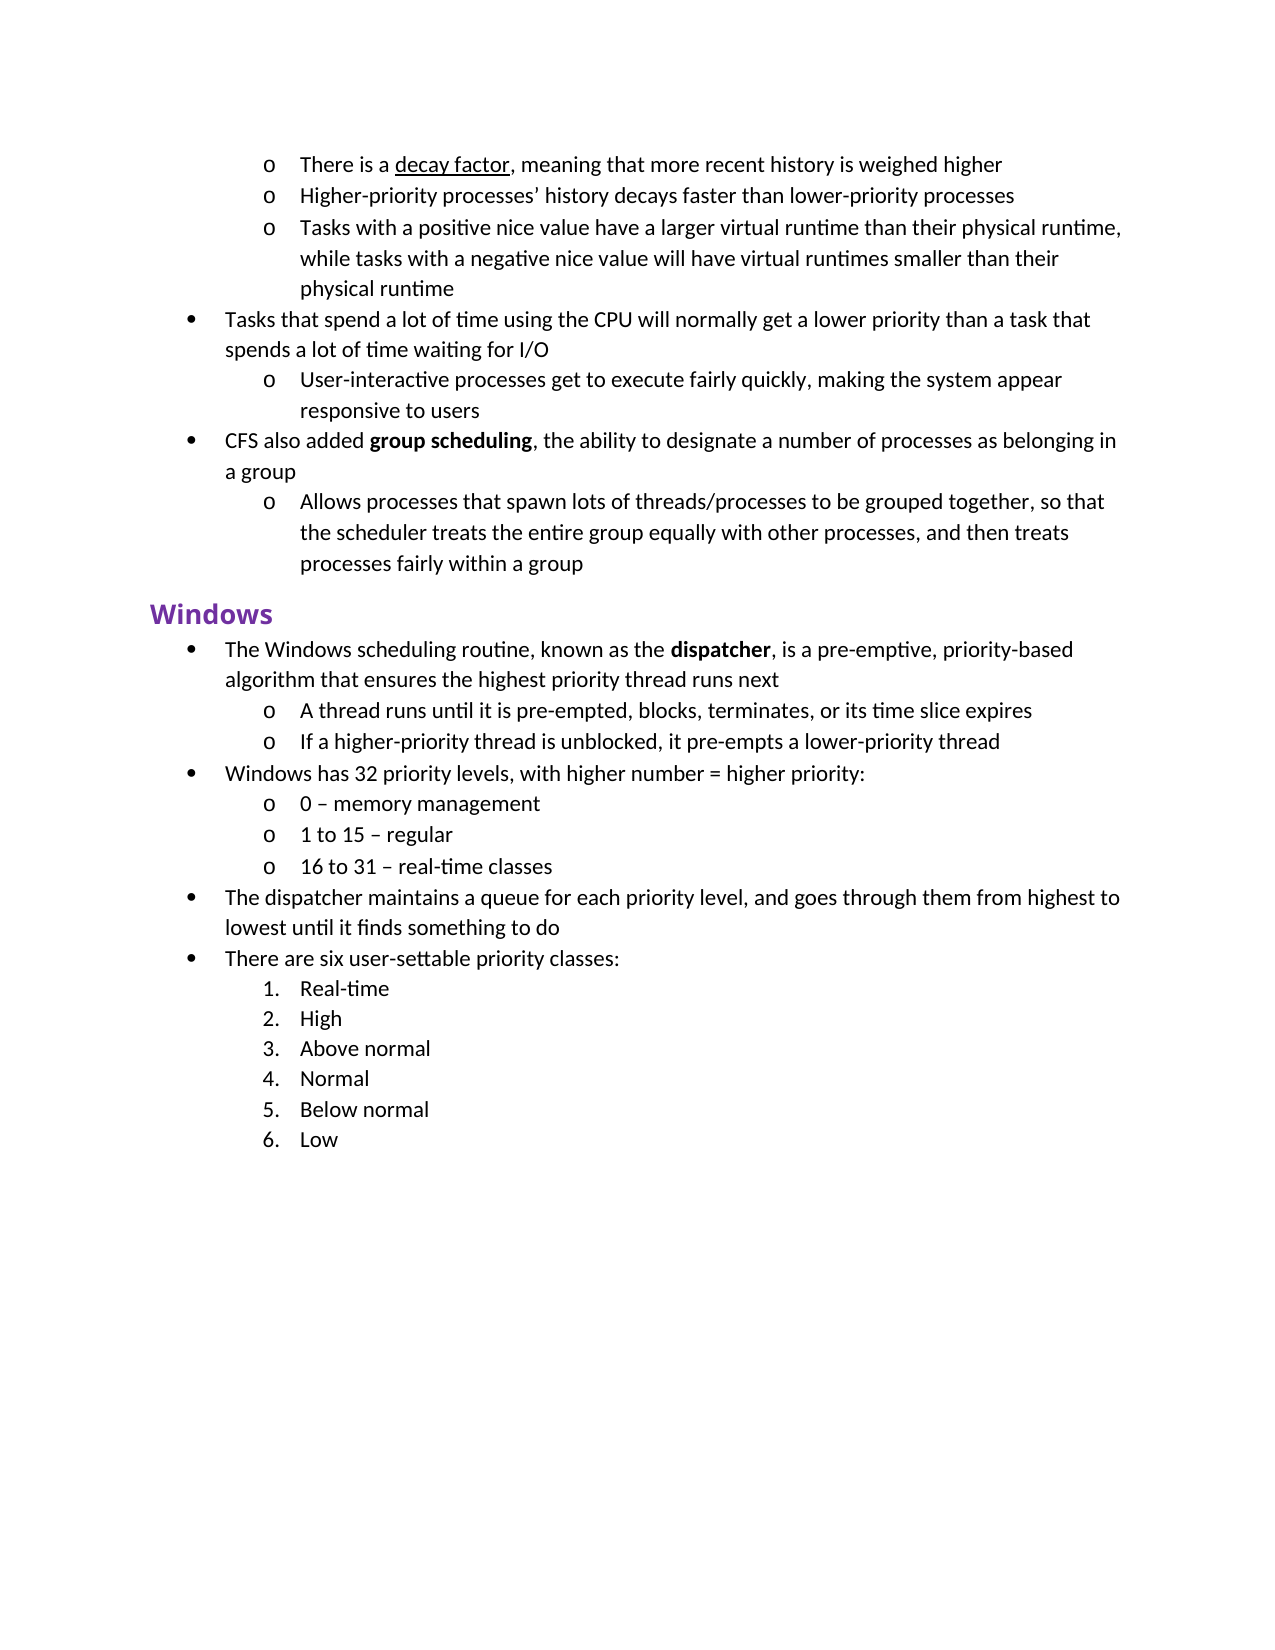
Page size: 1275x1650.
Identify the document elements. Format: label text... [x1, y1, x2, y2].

list There is a decay factor, meaning that more recent history is weighed higher [262, 150, 1125, 179]
list High [262, 1004, 1125, 1032]
list Below normal [262, 1095, 1125, 1123]
list Tasks that spend a lot of time using the CPU will normally get a lower priority than a task that spends a lot of time waiting for I/O [187, 305, 1125, 363]
list Higher-priority processes’ history decays faster than lower-priority processes [262, 181, 1125, 211]
list User-interactive processes get to execute fairly quickly, making the system appear responsive to users [262, 365, 1125, 424]
list There are six user-settable priority classes: [187, 944, 1125, 972]
list Normal [262, 1064, 1125, 1092]
list 16 to 31 – real-time classes [262, 852, 1125, 881]
list Windows has 32 priority levels, with higher number = higher priority: [187, 759, 1125, 787]
subtitle Windows [150, 596, 1125, 632]
list The Windows scheduling routine, known as the dispatcher, is a pre-emptive, priority-based algorithm that ensures the highest priority thread runs next [187, 635, 1125, 693]
list If a higher-priority thread is unblocked, it pre-empts a lower-priority thread [262, 727, 1125, 756]
list 0 – memory management [262, 789, 1125, 818]
list Above normal [262, 1034, 1125, 1062]
list 1 to 15 – regular [262, 820, 1125, 849]
list Low [262, 1125, 1125, 1153]
list Tasks with a positive nice value have a larger virtual runtime than their physical runtime, while tasks with a negative nice value will have virtual runtimes smaller than their physical runtime [262, 213, 1125, 302]
list Real-time [262, 974, 1125, 1002]
list The dispatcher maintains a queue for each priority level, and goes through them from highest to lowest until it finds something to do [187, 883, 1125, 941]
list Allows processes that spawn lots of threads/processes to be grouped together, so that the scheduler treats the entire group equally with other processes, and then treats processes fairly within a group [262, 487, 1125, 577]
list CFS also added group scheduling, the ability to designate a number of processes as belonging in a group [187, 427, 1125, 485]
list A thread runs until it is pre-empted, blocks, terminates, or its time slice expires [262, 696, 1125, 725]
